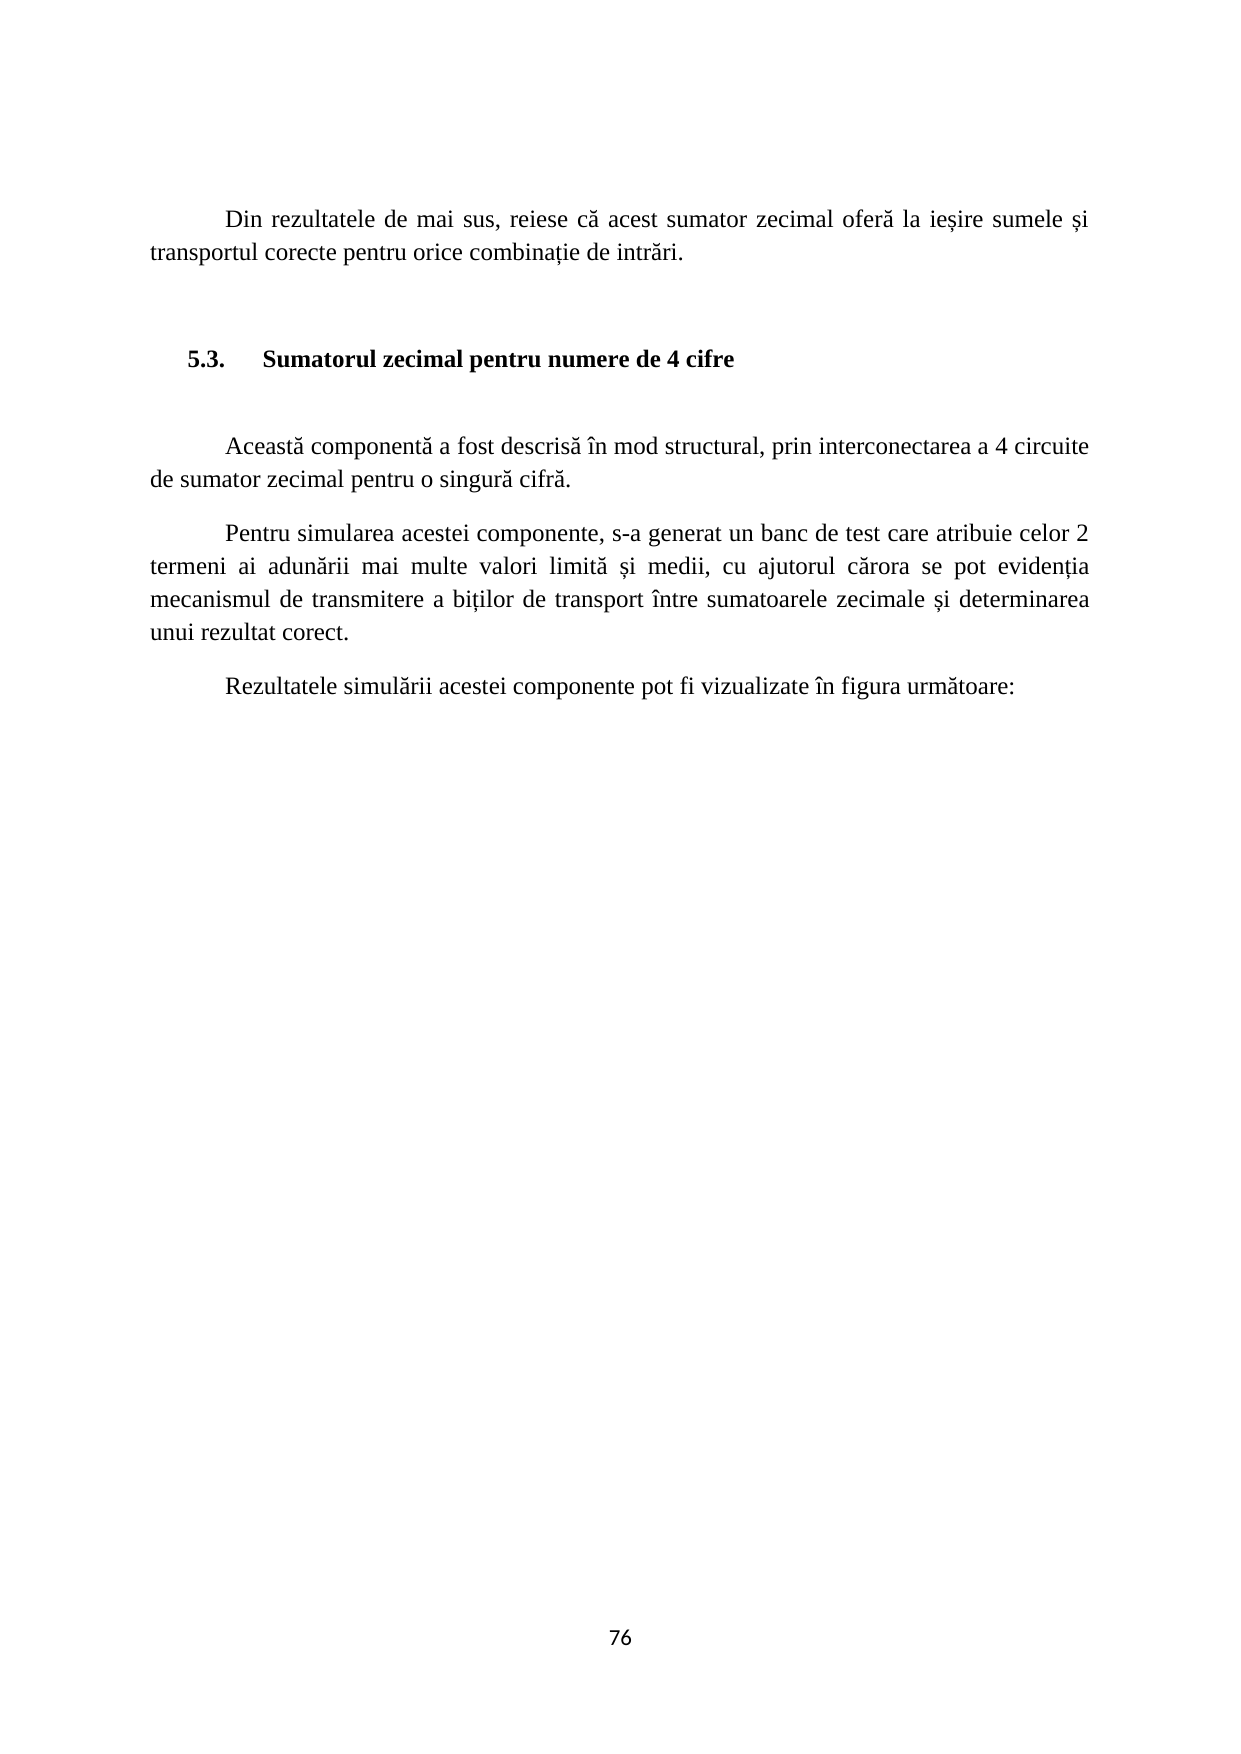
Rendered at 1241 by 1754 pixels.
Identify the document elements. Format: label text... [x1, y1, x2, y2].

text Rezultatele simulării acestei componente pot fi vizualizate în figura următoare: [150, 671, 1090, 700]
text Această componentă a fost descrisă în mod structural, prin interconectarea a 4 circuite de sumator zecimal pentru o singură cifră. [150, 431, 1090, 493]
text Din rezultatele de mai sus, reiese că acest sumator zecimal oferă la ieșire sumele și transportul corecte pentru orice combinație de intrări. [150, 204, 1090, 266]
text Pentru simularea acestei componente, s-a generat un banc de test care atribuie celor 2 termeni ai adunării mai multe valori limită și medii, cu ajutorul cărora se pot evidenția mecanismul de transmitere a biților de transport între sumatoarele zecimale și determinarea unui rezultat corect. [150, 518, 1090, 646]
subtitle Sumatorul zecimal pentru numere de 4 cifre [187, 344, 1090, 373]
